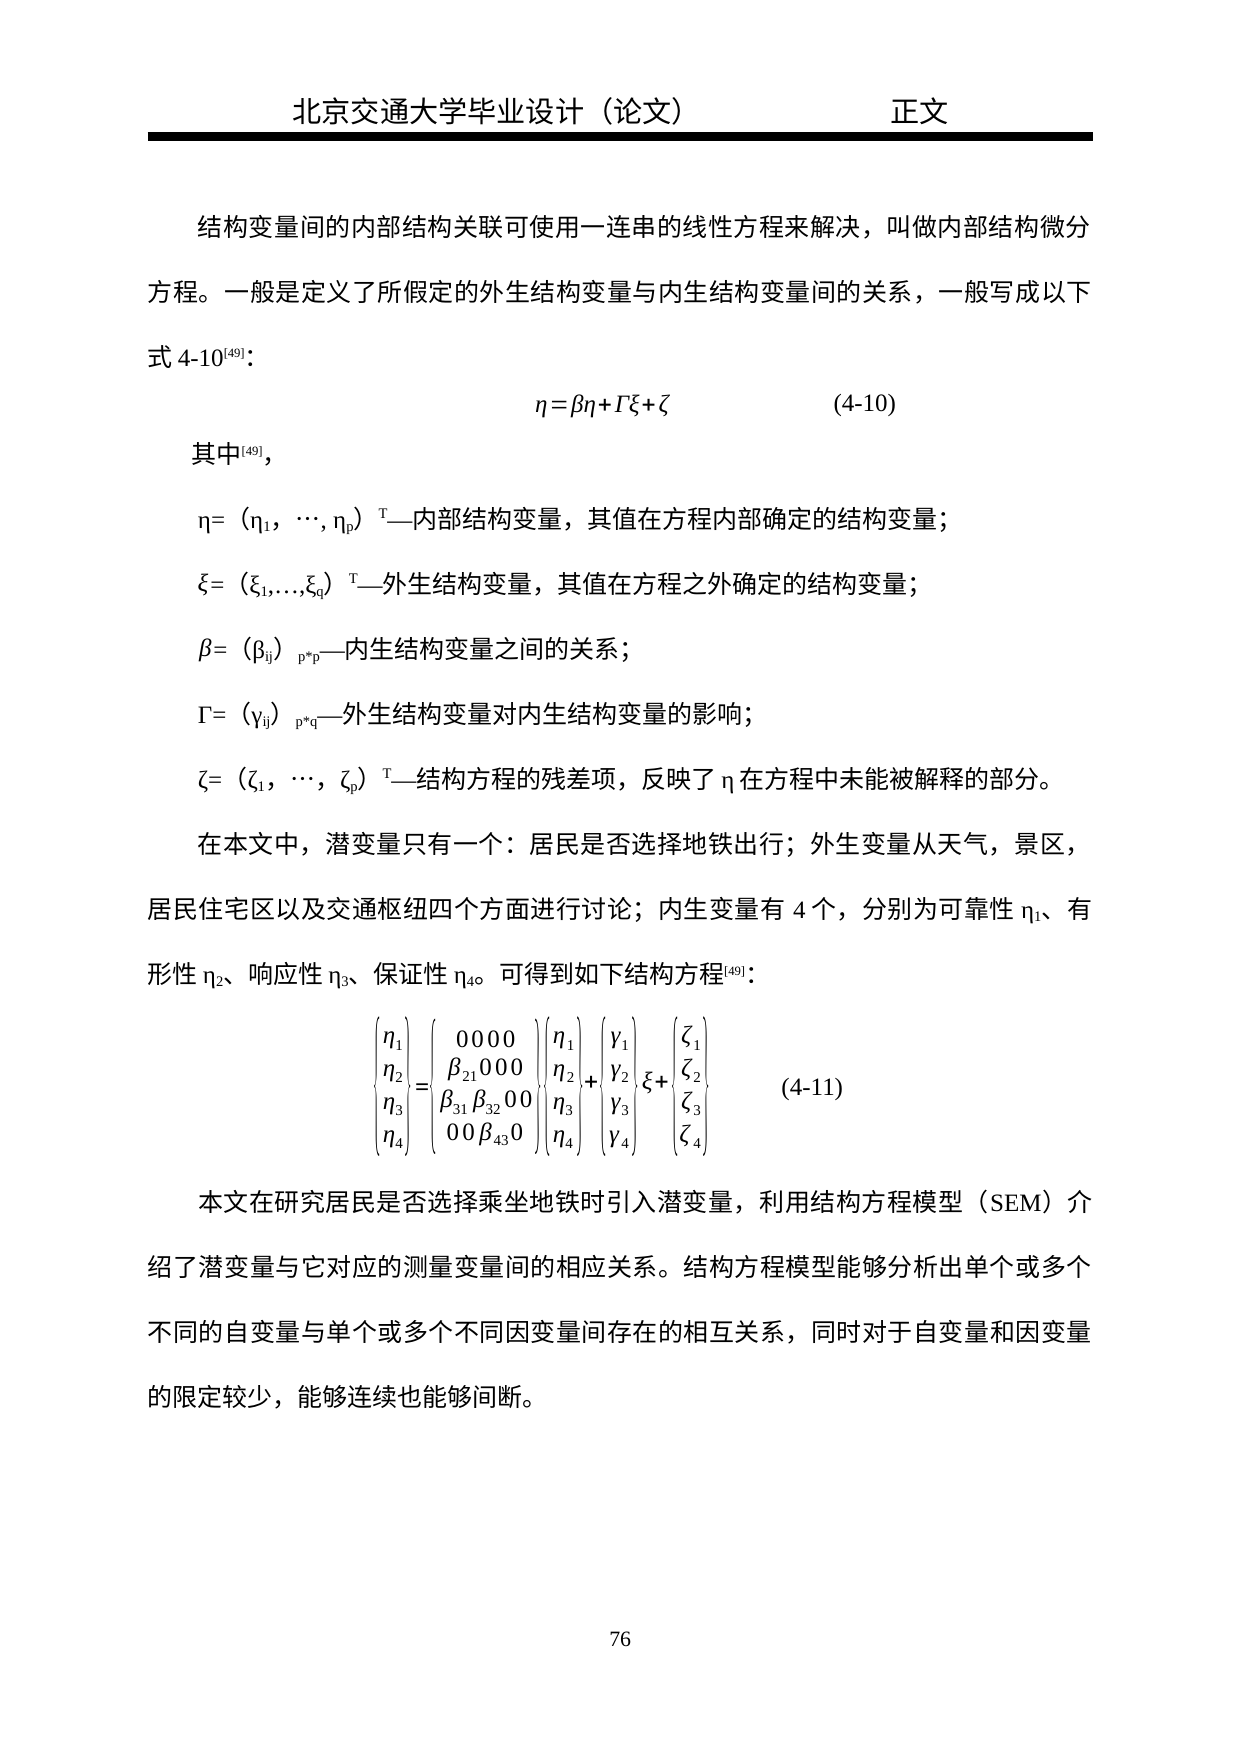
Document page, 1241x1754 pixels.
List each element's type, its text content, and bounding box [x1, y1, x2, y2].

text (4-10) [191, 388, 1092, 420]
text 其中[50]， [148, 420, 1092, 485]
text 本文在研究居民是否选择乘坐地铁时引入潜变量，利用结构方程模型（SEM）介绍了潜变量与它对应的测量变量间的相应关系。结构方程模型能够分析出单个或多个不同的自变量与单个或多个不同因变量间存在的相互关系，同时对于自变量和因变量的限定较少，能够连续也能够间断。 [148, 1168, 1092, 1428]
text 结构变量间的内部结构关联可使用一连串的线性方程来解决，叫做内部结构微分方程。一般是定义了所假定的外生结构变量与内生结构变量间的关系，一般写成以下式4-10[50]： [148, 193, 1092, 388]
text =（βij）p*p—内生结构变量之间的关系； [148, 615, 1092, 680]
text 在本文中，潜变量只有一个：居民是否选择地铁出行；外生变量从天气，景区，居民住宅区以及交通枢纽四个方面进行讨论；内生变量有4个，分别为可靠性η1、有形性η2、响应性η3、保证性η4。可得到如下结构方程[50]： [148, 810, 1092, 1005]
text =（ξ1,…,ξq）T—外生结构变量，其值在方程之外确定的结构变量； [148, 550, 1092, 615]
text = (4-11) [148, 1005, 1092, 1168]
text Г=（γij）p*q—外生结构变量对内生结构变量的影响； [148, 680, 1092, 745]
text ζ=（ζ1，…，ζp）T—结构方程的残差项，反映了η在方程中未能被解释的部分。 [148, 745, 1092, 810]
text η=（η1，…, ηp）T—内部结构变量，其值在方程内部确定的结构变量； [148, 485, 1092, 550]
